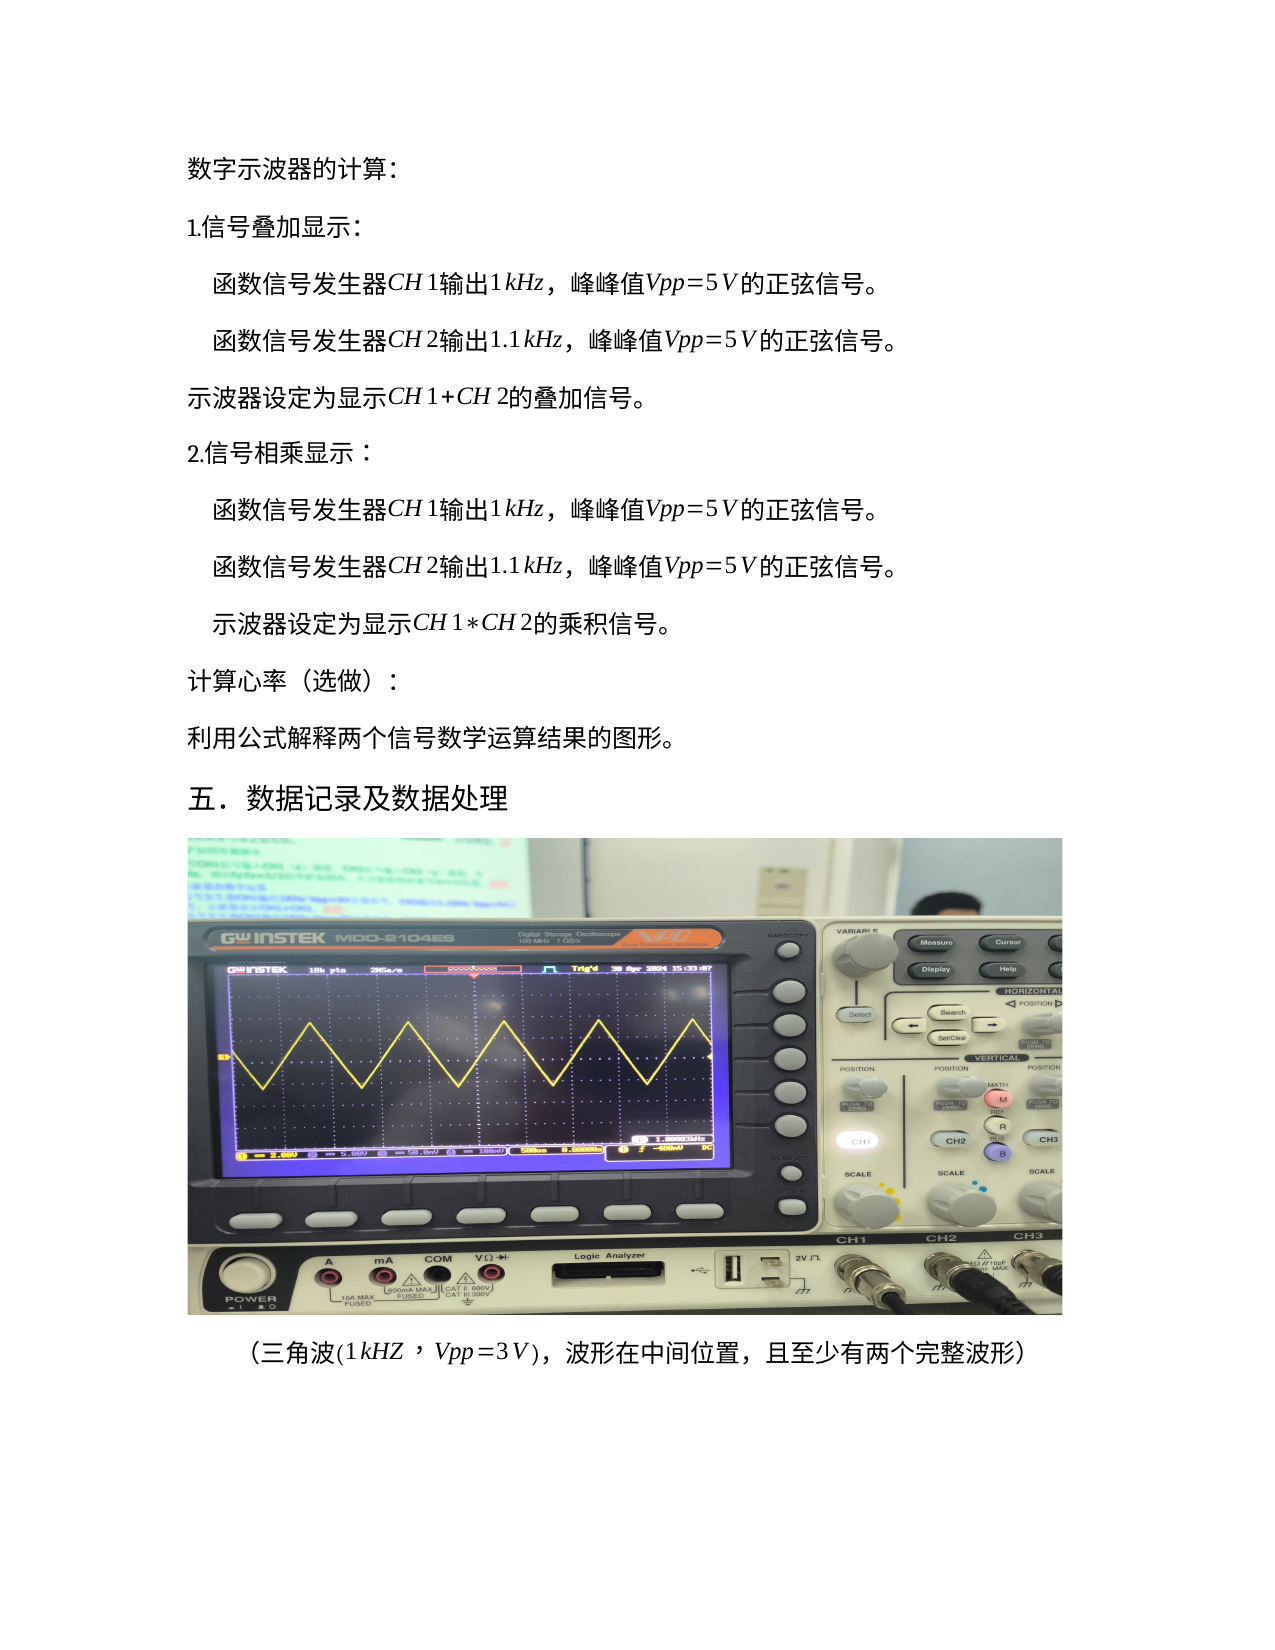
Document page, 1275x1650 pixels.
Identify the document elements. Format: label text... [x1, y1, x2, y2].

text 1.信号叠加显示： [187, 207, 1087, 243]
text （三角波()，波形在中间位置，且至少有两个完整波形） [187, 1334, 1087, 1370]
text 计算心率（选做）： [187, 662, 1087, 698]
text 函数信号发生器输出，峰峰值的正弦信号。 [187, 547, 1087, 584]
text 2.信号相乘显示： [187, 435, 1087, 469]
text 函数信号发生器输出，峰峰值的正弦信号。 [187, 321, 1087, 357]
picture [187, 838, 1063, 1315]
text 利用公式解释两个信号数学运算结果的图形。 [187, 719, 1087, 755]
text 数字示波器的计算： [187, 150, 1087, 186]
text 函数信号发生器输出，峰峰值的正弦信号。 [187, 490, 1087, 527]
text 函数信号发生器输出，峰峰值的正弦信号。 [187, 264, 1087, 300]
text 示波器设定为显示的乘积信号。 [187, 604, 1087, 641]
text 五．数据记录及数据处理 [187, 776, 1087, 818]
text 示波器设定为显示的叠加信号。 [187, 378, 1087, 414]
